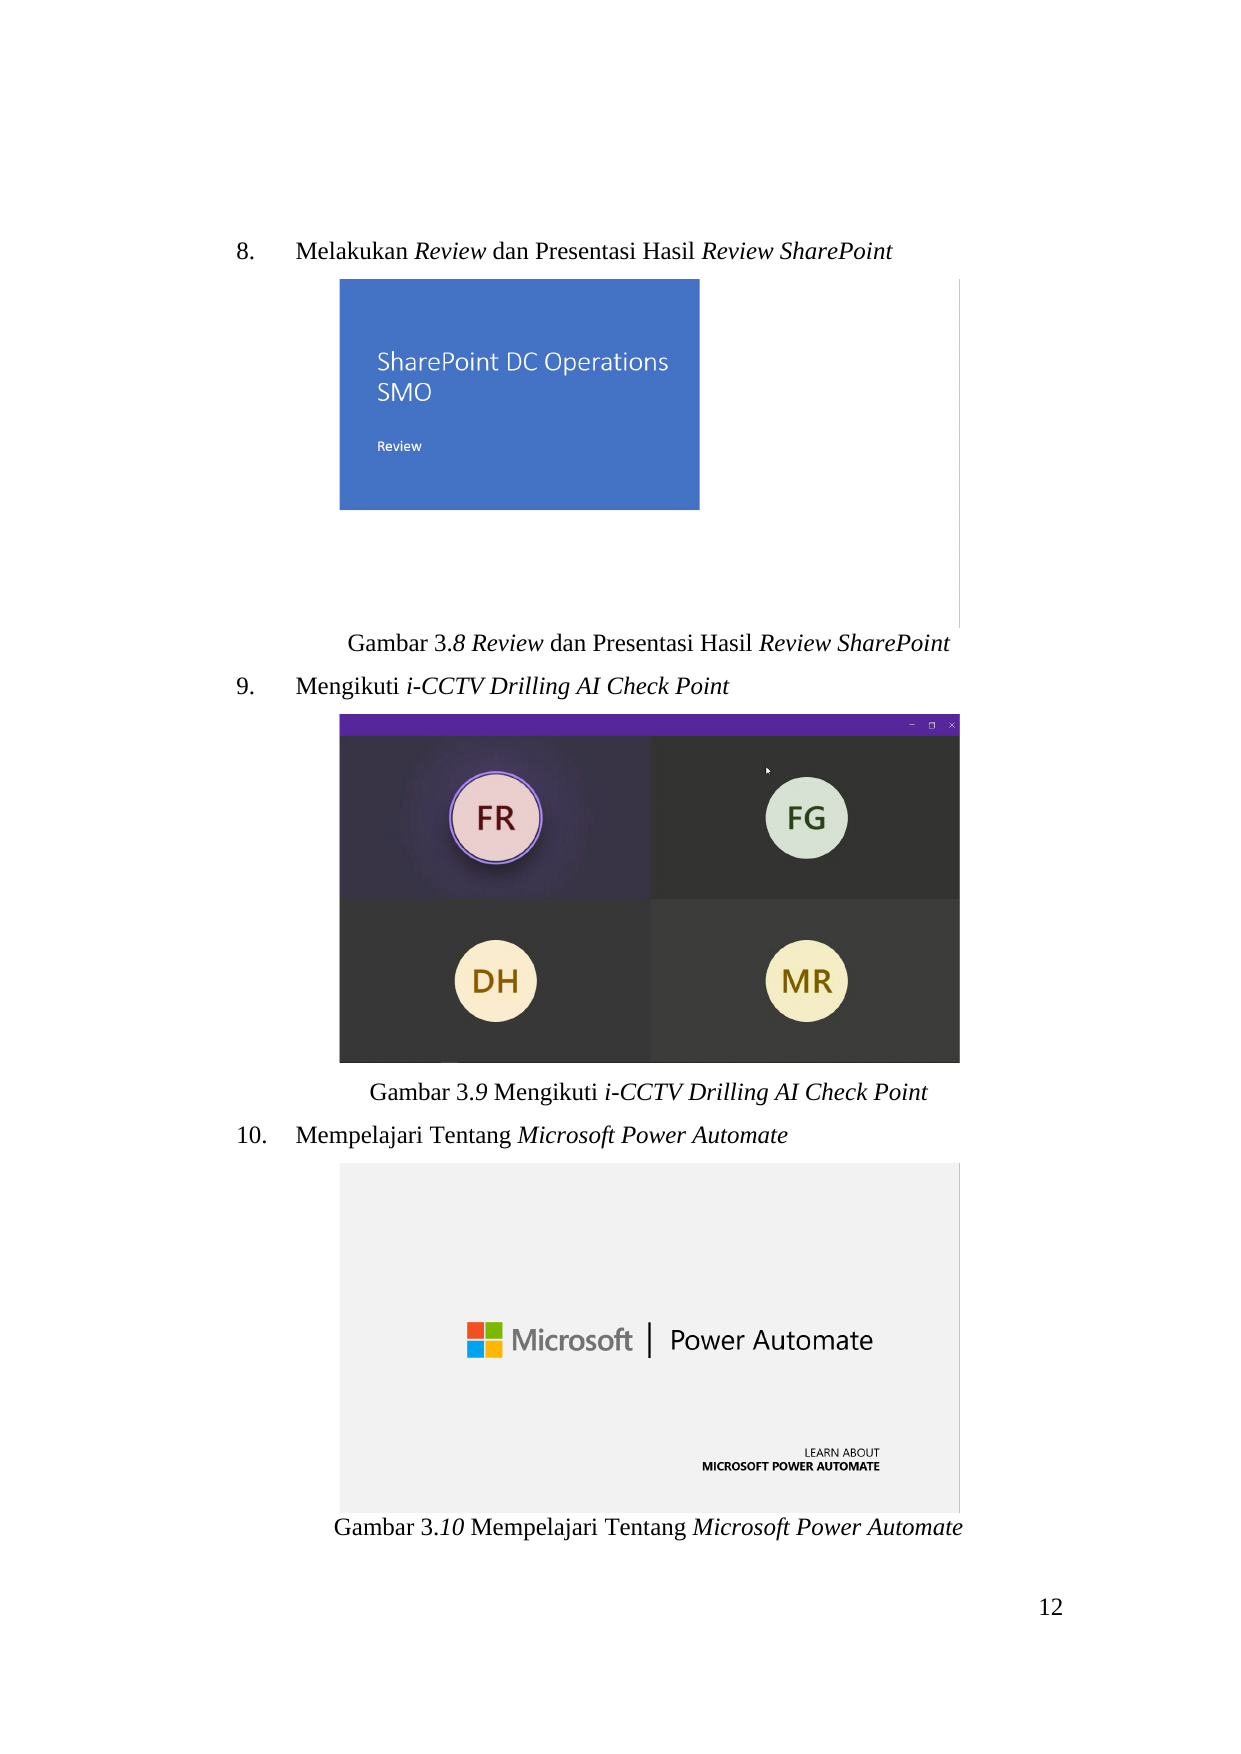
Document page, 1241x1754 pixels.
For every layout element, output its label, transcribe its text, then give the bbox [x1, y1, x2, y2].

picture [339, 279, 960, 628]
list Mengikuti i-CCTV Drilling AI Check Point [236, 671, 1063, 700]
list Melakukan Review dan Presentasi Hasil Review SharePoint [236, 236, 1063, 265]
list Mempelajari Tentang Microsoft Power Automate [236, 1120, 1063, 1149]
text Gambar 3.10 Mempelajari Tentang Microsoft Power Automate [236, 1512, 1063, 1541]
text Gambar 3.8 Review dan Presentasi Hasil Review SharePoint [236, 628, 1063, 657]
text Gambar 3.9 Mengikuti i-CCTV Drilling AI Check Point [236, 1077, 1063, 1106]
picture [339, 714, 960, 1063]
picture [339, 1163, 960, 1513]
